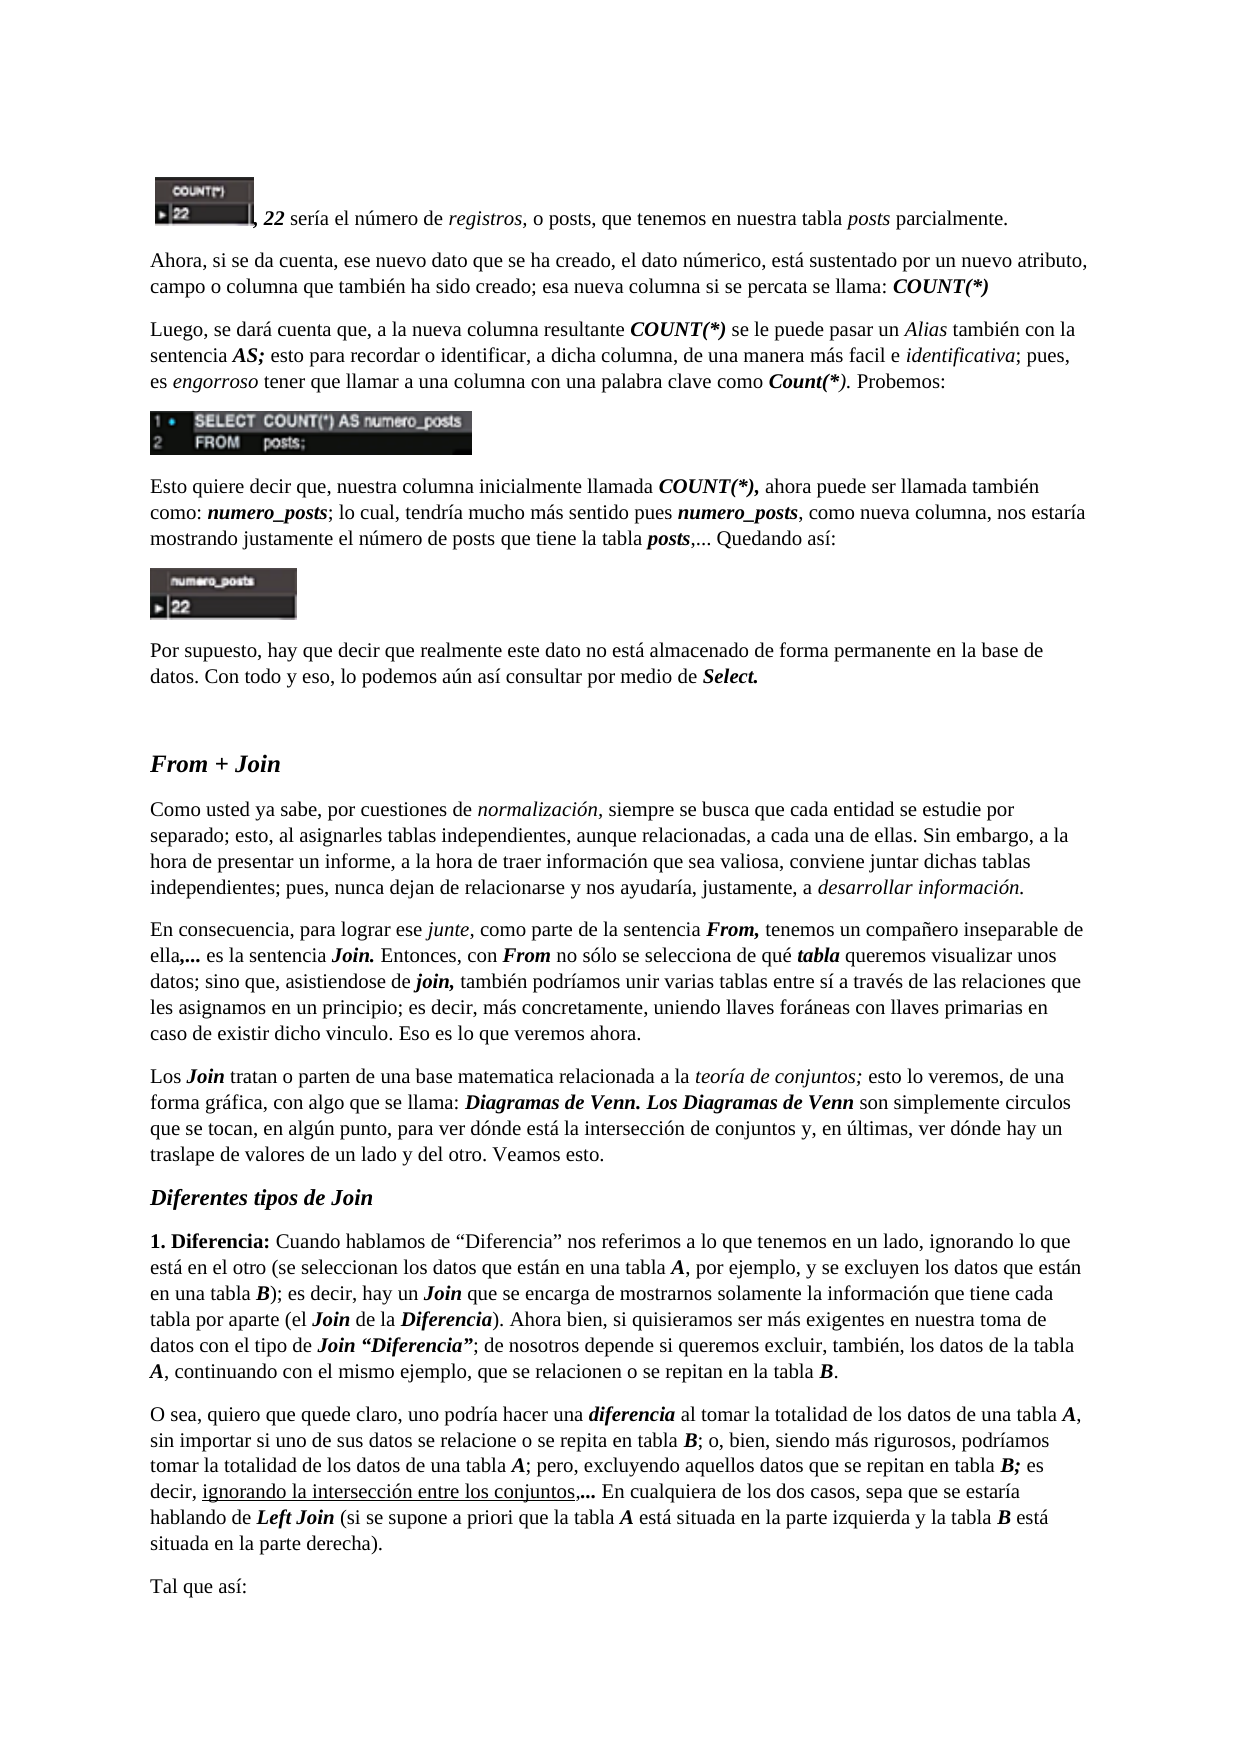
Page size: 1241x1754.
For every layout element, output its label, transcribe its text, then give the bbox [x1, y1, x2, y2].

list En consecuencia, para lograr ese junte, como parte de la sentencia From, tenemos un compañero inseparable de ella,... es la sentencia Join. Entonces, con From no sólo se selecciona de qué tabla queremos visualizar unos datos; sino que, asistiendose de join, también podríamos unir varias tablas entre sí a través de las relaciones que les asignamos en un principio; es decir, más concretamente, uniendo llaves foráneas con llaves primarias en caso de existir dicho vinculo. Eso es lo que veremos ahora. [150, 917, 1090, 1045]
list O sea, quiero que quede claro, uno podría hacer una diferencia al tomar la totalidad de los datos de una tabla A, sin importar si uno de sus datos se relacione o se repita en tabla B; o, bien, siendo más rigurosos, podríamos tomar la totalidad de los datos de una tabla A; pero, excluyendo aquellos datos que se repitan en tabla B; es decir, ignorando la intersección entre los conjuntos,... En cualquiera de los dos casos, sepa que se estaría hablando de Left Join (si se supone a priori que la tabla A está situada en la parte izquierda y la tabla B está situada en la parte derecha). [150, 1402, 1090, 1555]
list Ahora, si se da cuenta, ese nuevo dato que se ha creado, el dato númerico, está sustentado por un nuevo atributo, campo o columna que también ha sido creado; esa nueva columna si se percata se llama: COUNT(*) [150, 248, 1090, 298]
list Como usted ya sabe, por cuestiones de normalización, siempre se busca que cada entidad se estudie por separado; esto, al asignarles tablas independientes, aunque relacionadas, a cada una de ellas. Sin embargo, a la hora de presentar un informe, a la hora de traer información que sea valiosa, conviene juntar dichas tablas independientes; pues, nunca dejan de relacionarse y nos ayudaría, justamente, a desarrollar información. [150, 797, 1090, 899]
picture [155, 177, 254, 226]
list Esto quiere decir que, nuestra columna inicialmente llamada COUNT(*), ahora puede ser llamada también como: numero_posts; lo cual, tendría mucho más sentido pues numero_posts, como nueva columna, nos estaría mostrando justamente el número de posts que tiene la tabla posts,... Quedando así: [150, 474, 1090, 549]
picture [150, 411, 472, 455]
list Por supuesto, hay que decir que realmente este dato no está almacenado de forma permanente en la base de datos. Con todo y eso, lo podemos aún así consultar por medio de Select. [150, 638, 1090, 688]
picture [150, 568, 297, 620]
list Luego, se dará cuenta que, a la nueva columna resultante COUNT(*) se le puede pasar un Alias también con la sentencia AS; esto para recordar o identificar, a dicha columna, de una manera más facil e identificativa; pues, es engorroso tener que llamar a una columna con una palabra clave como Count(*). Probemos: [150, 317, 1090, 393]
list Los Join tratan o parten de una base matematica relacionada a la teoría de conjuntos; esto lo veremos, de una forma gráfica, con algo que se llama: Diagramas de Venn. Los Diagramas de Venn son simplemente circulos que se tocan, en algún punto, para ver dónde está la intersección de conjuntos y, en últimas, ver dónde hay un traslape de valores de un lado y del otro. Veamos esto. [150, 1064, 1090, 1166]
list From + Join [150, 749, 1090, 778]
list 1. Diferencia: Cuando hablamos de “Diferencia” nos referimos a lo que tenemos en un lado, ignorando lo que está en el otro (se seleccionan los datos que están en una tabla A, por ejemplo, y se excluyen los datos que están en una tabla B); es decir, hay un Join que se encarga de mostrarnos solamente la información que tiene cada tabla por aparte (el Join de la Diferencia). Ahora bien, si quisieramos ser más exigentes en nuestra toma de datos con el tipo de Join “Diferencia”; de nosotros depende si queremos excluir, también, los datos de la tabla A, continuando con el mismo ejemplo, que se relacionen o se repitan en la tabla B. [150, 1229, 1090, 1383]
list , 22 sería el número de registros, o posts, que tenemos en nuestra tabla posts parcialmente. [150, 177, 1090, 230]
list Tal que así: [150, 1574, 1090, 1598]
list Diferentes tipos de Join [150, 1184, 1090, 1211]
